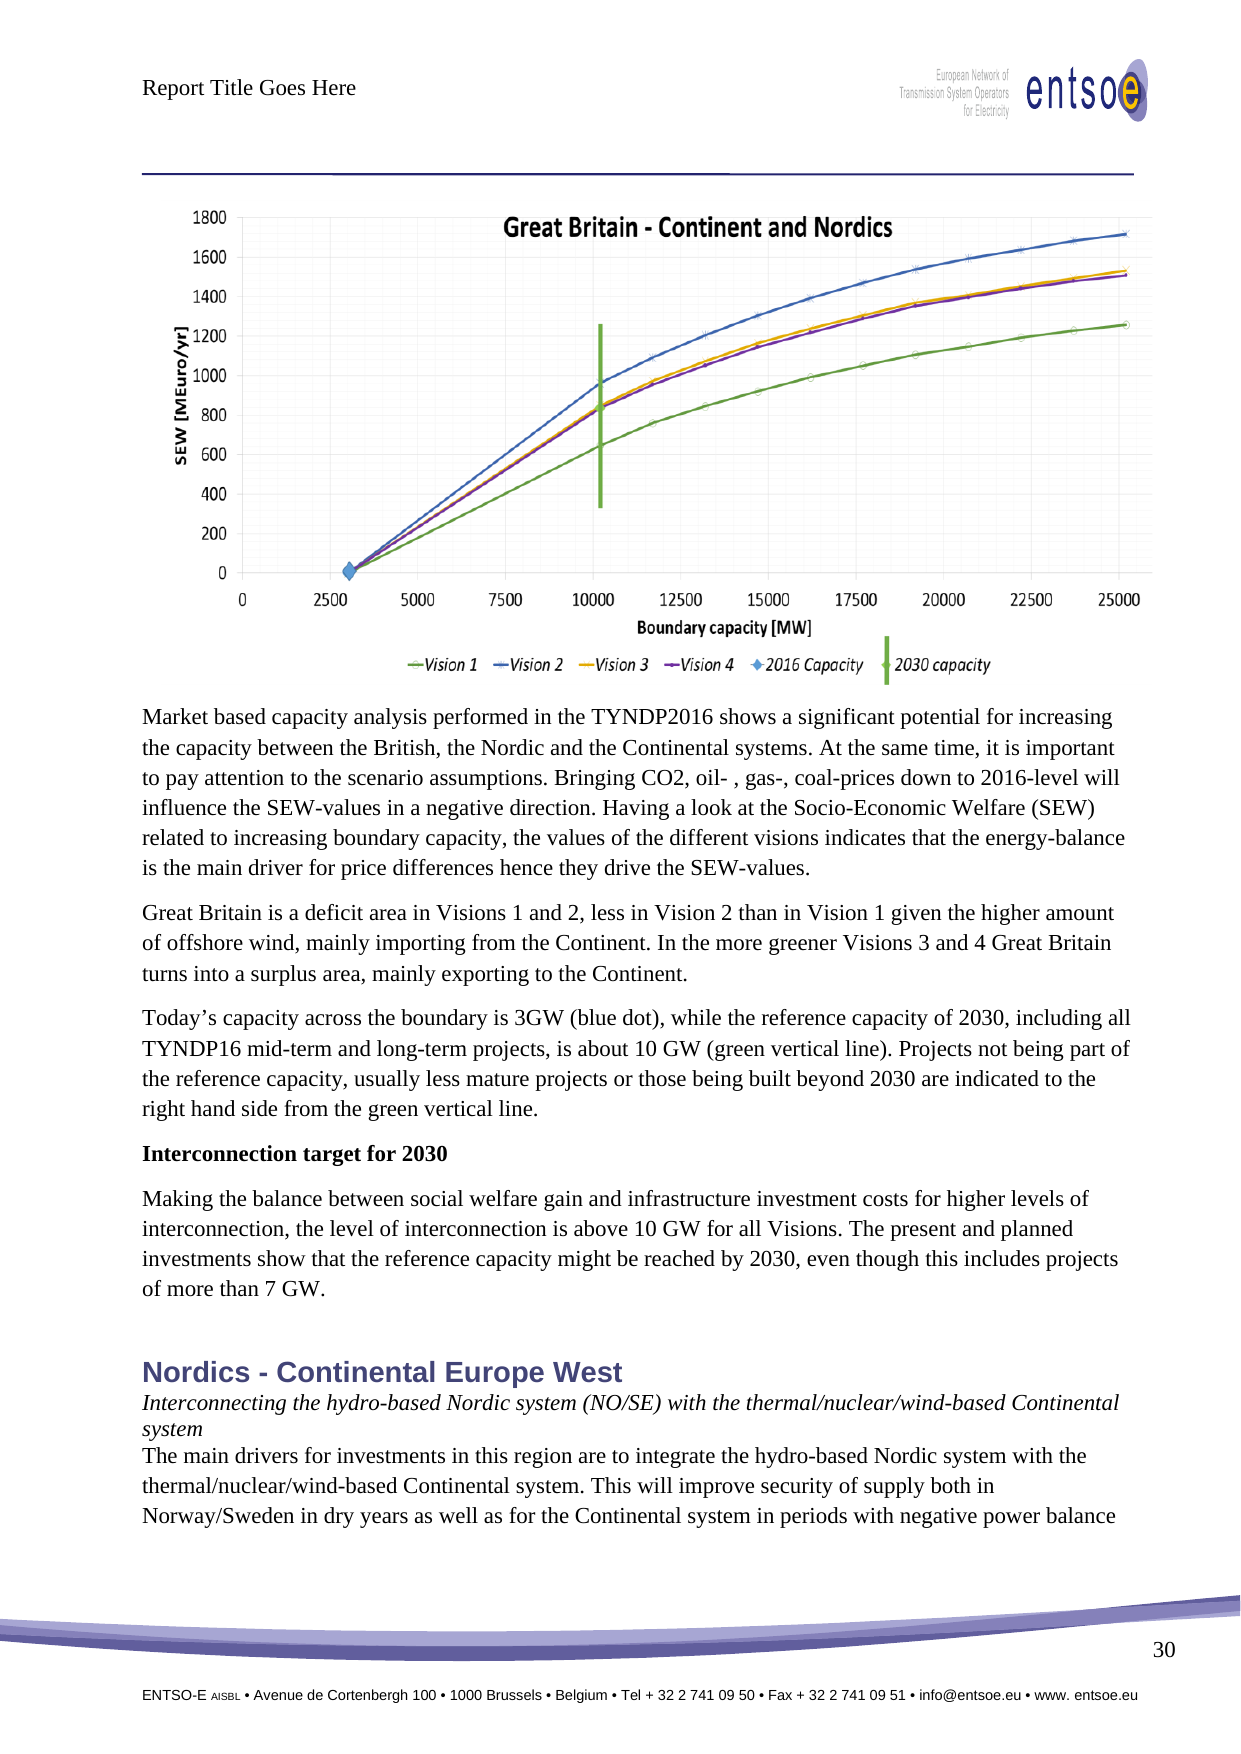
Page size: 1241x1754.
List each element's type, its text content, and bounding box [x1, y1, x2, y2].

text Interconnection target for 2030 [142, 1140, 1134, 1166]
picture [160, 200, 1153, 685]
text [142, 1442, 1134, 1528]
subtitle Nordics - Continental Europe West [142, 1355, 1134, 1389]
text Great Britain is a deficit area in Visions 1 and 2, less in Vision 2 than in Vision 1 given the higher amount of offshore wind, mainly importing from the Continent. In the more greener Visions 3 and 4 Great Britain turns into a surplus area, mainly exporting to the Continent. [142, 899, 1134, 986]
text Market based capacity analysis performed in the TYNDP2016 shows a significant potential for increasing the capacity between the British, the Nordic and the Continental systems. At the same time, it is important to pay attention to the scenario assumptions. Bringing CO2, oil- , gas-, coal-prices down to 2016-level will influence the SEW-values in a negative direction. Having a look at the Socio-Economic Welfare (SEW) related to increasing boundary capacity, the values of the different visions indicates that the energy-balance is the main driver for price differences hence they drive the SEW-values. [142, 703, 1134, 881]
text Making the balance between social welfare gain and infrastructure investment costs for higher levels of interconnection, the level of interconnection is above 10 GW for all Visions. The present and planned investments show that the reference capacity might be reached by 2030, even though this includes projects of more than 7 GW. [142, 1184, 1134, 1302]
text Today’s capacity across the boundary is 3GW (blue dot), while the reference capacity of 2030, including all TYNDP16 mid-term and long-term projects, is about 10 GW (green vertical line). Projects not being part of the reference capacity, usually less mature projects or those being built beyond 2030 are indicated to the right hand side from the green vertical line. [142, 1004, 1134, 1121]
